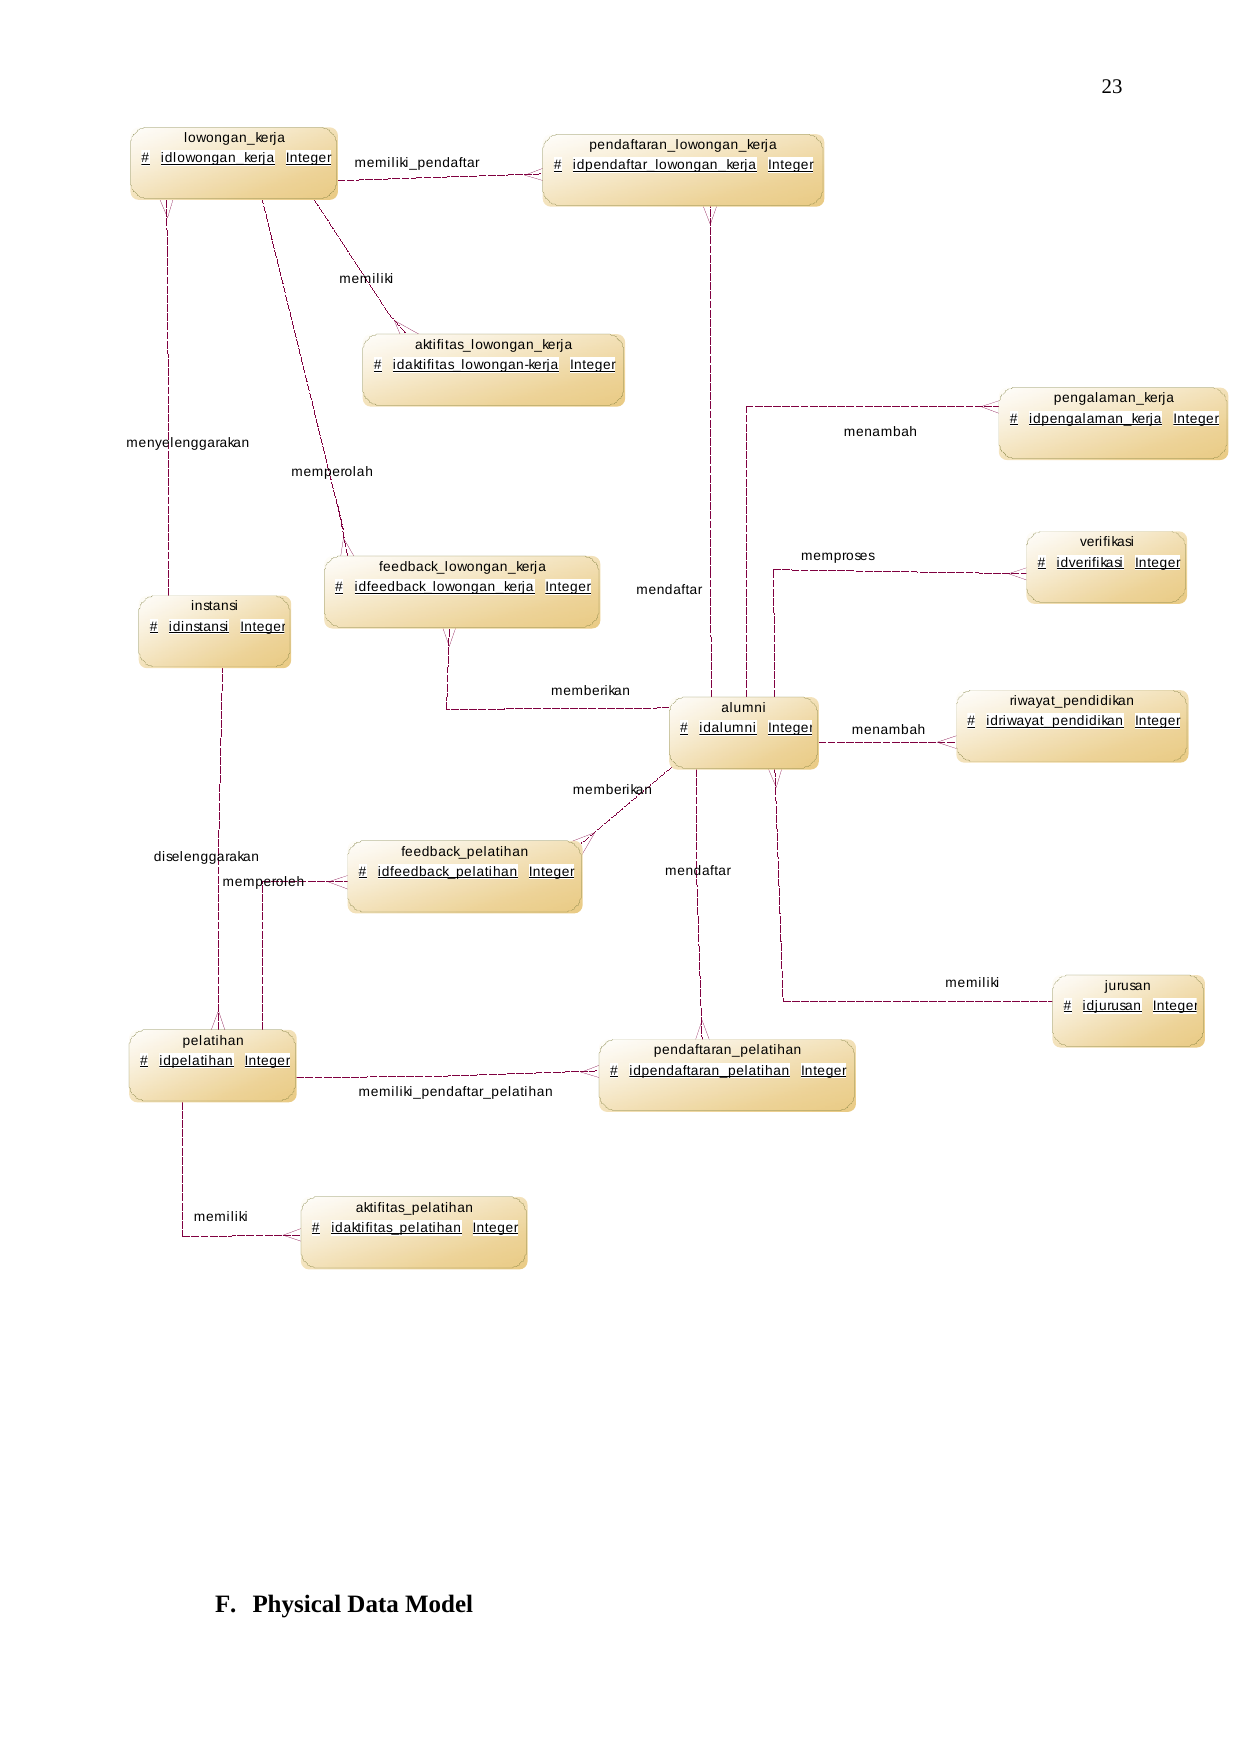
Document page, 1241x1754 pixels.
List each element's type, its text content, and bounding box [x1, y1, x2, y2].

list Physical Data Model [215, 1589, 1122, 1618]
